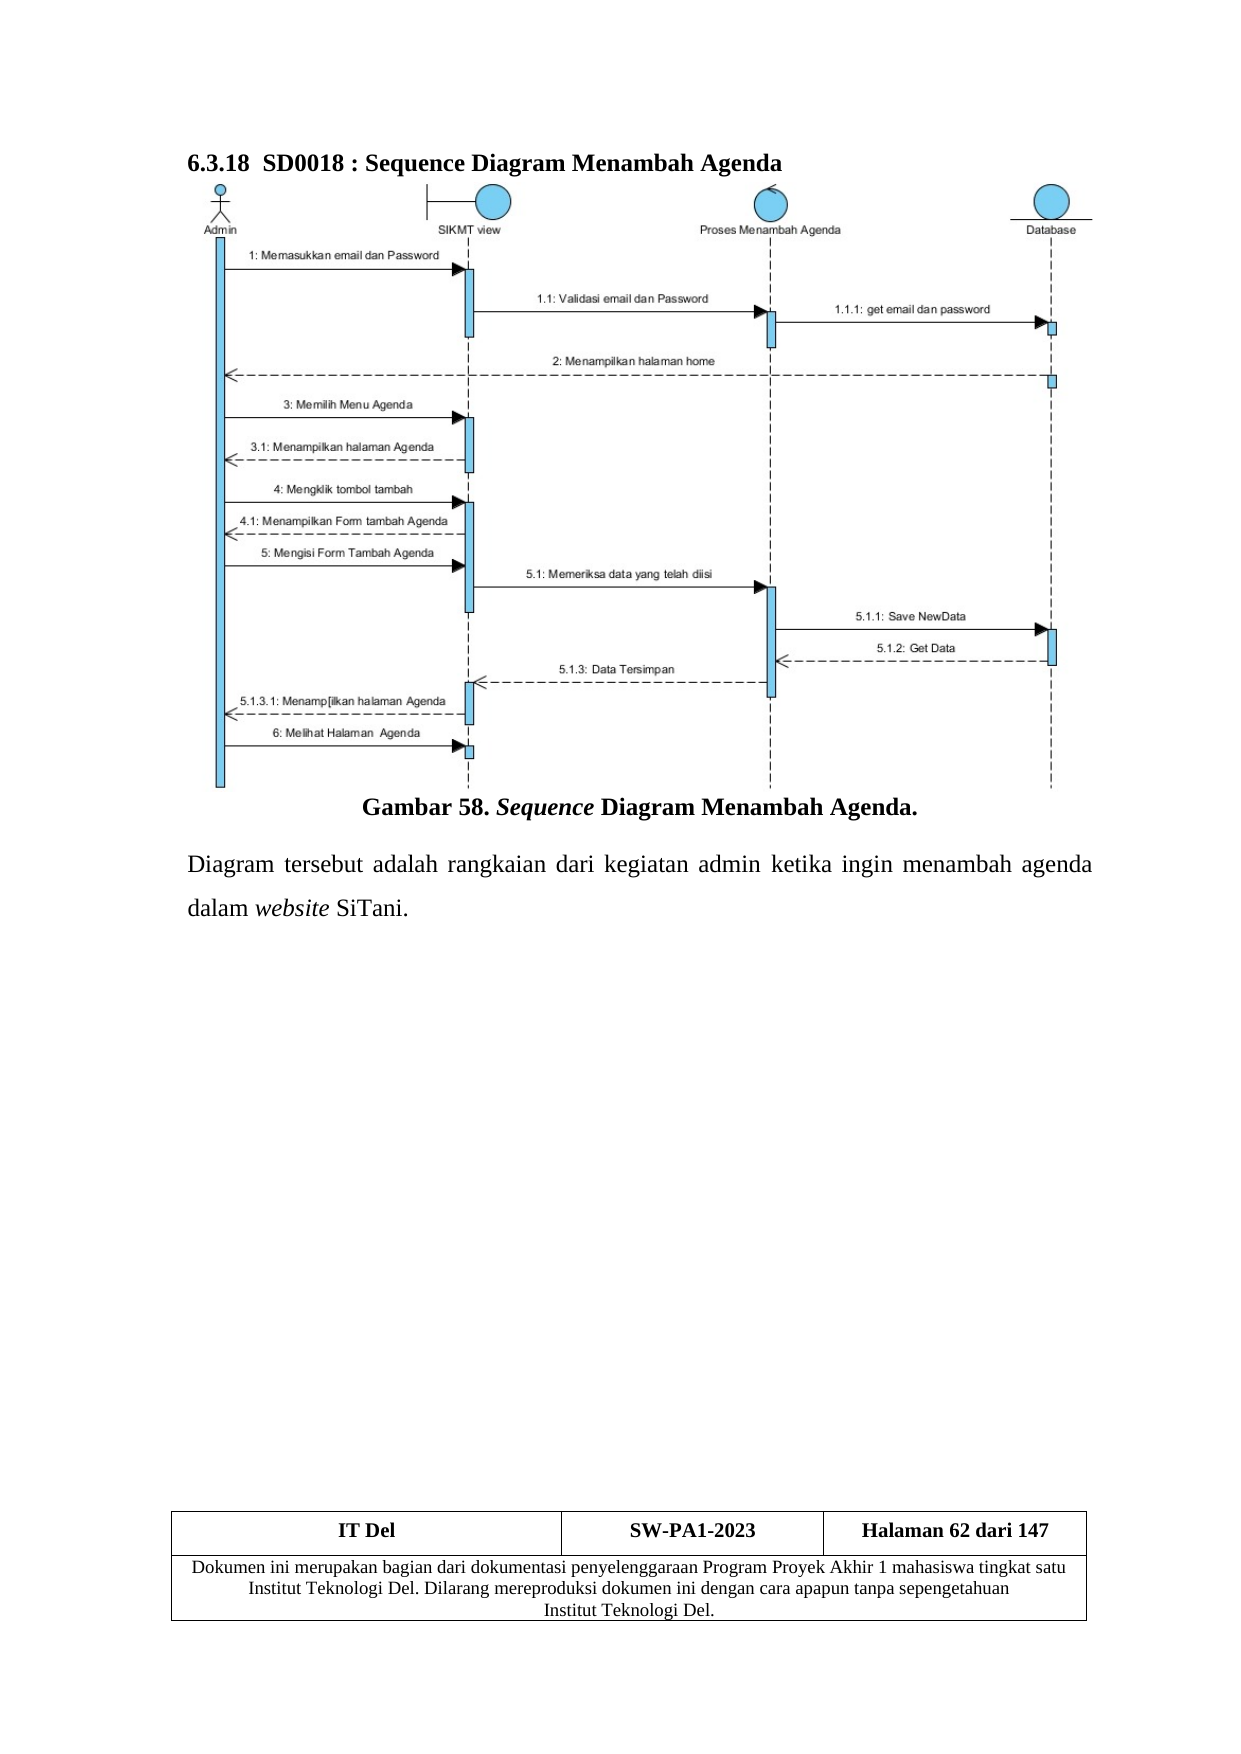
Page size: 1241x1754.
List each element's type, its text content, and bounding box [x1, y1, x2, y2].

picture [187, 182, 1093, 792]
text Diagram tersebut adalah rangkaian dari kegiatan admin ketika ingin menambah agenda dalam website SiTani. [187, 849, 1092, 921]
subtitle SD0018 : Sequence Diagram Menambah Agenda [187, 148, 1092, 176]
text Gambar 58. Sequence Diagram Menambah Agenda. [187, 792, 1092, 821]
